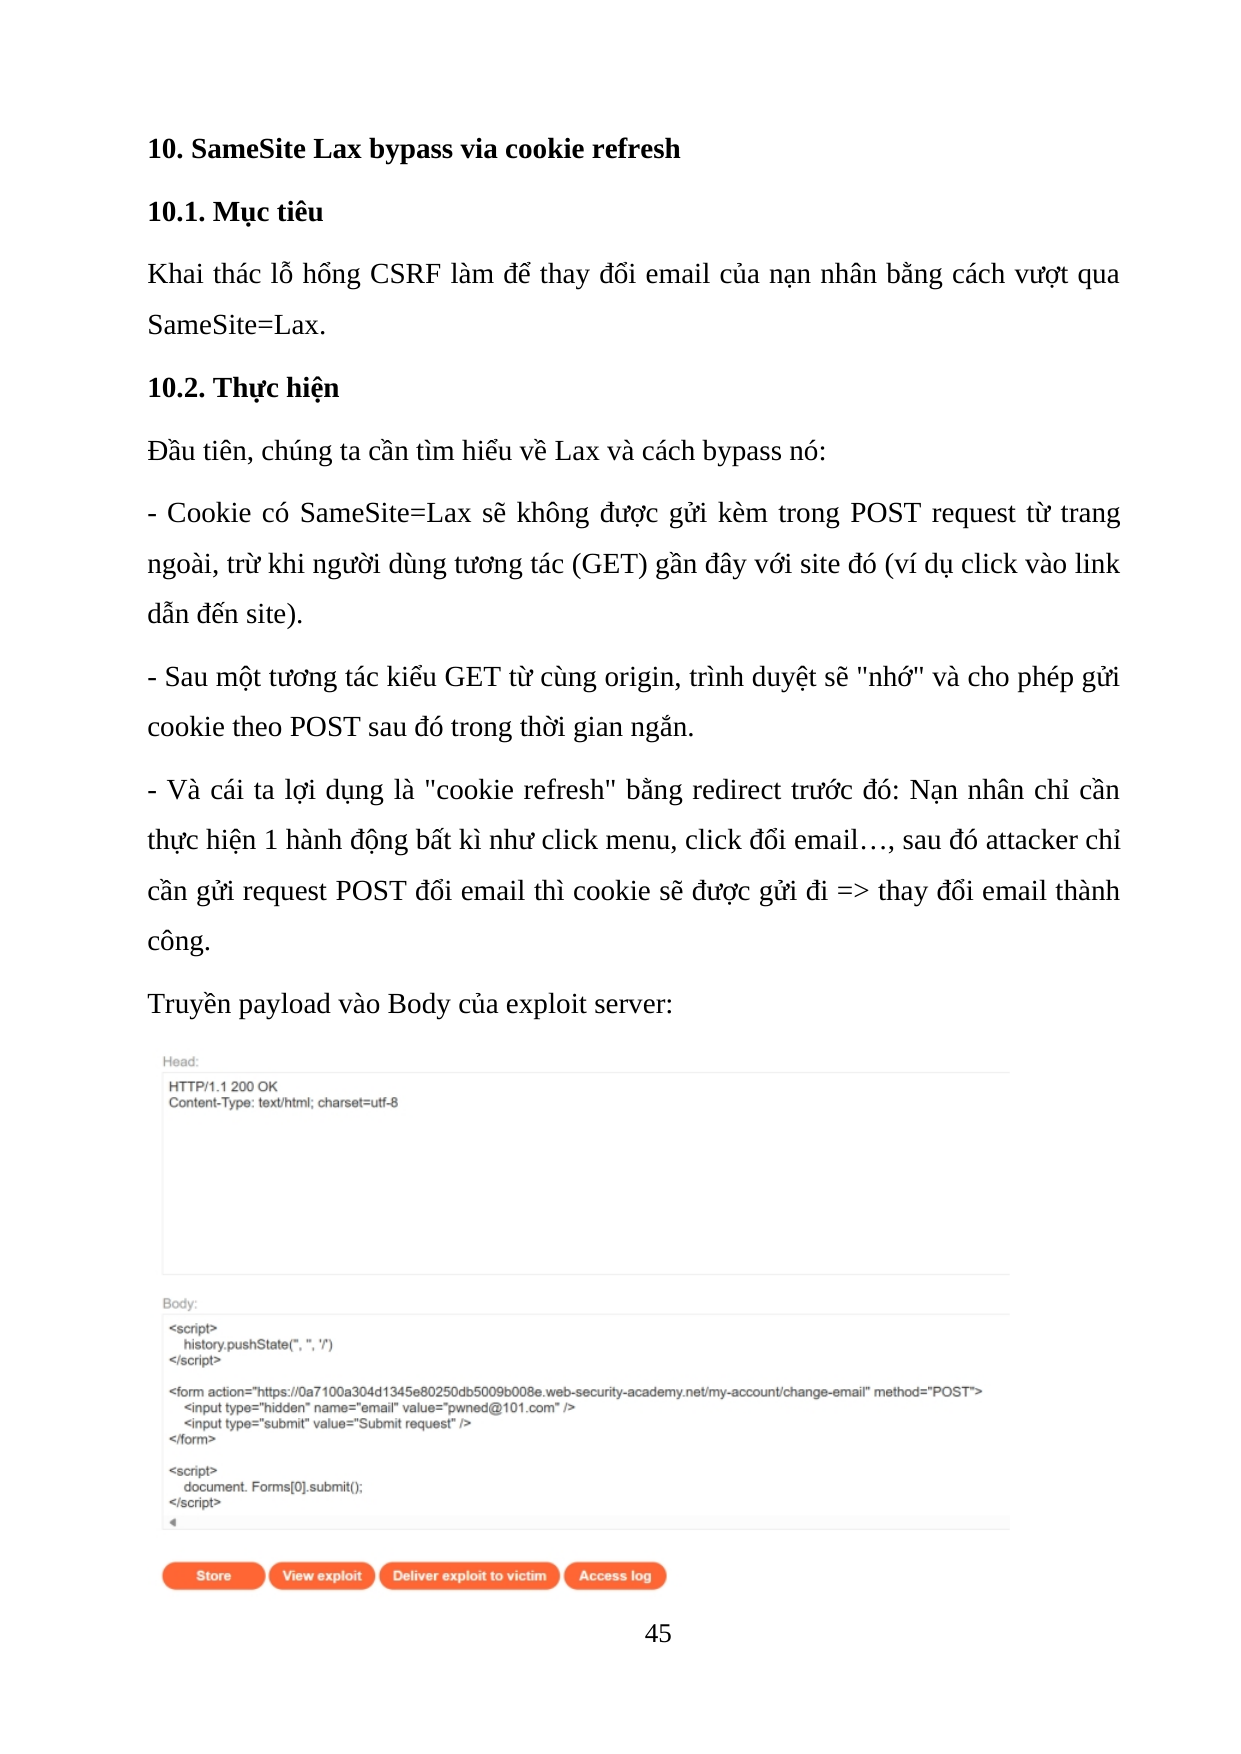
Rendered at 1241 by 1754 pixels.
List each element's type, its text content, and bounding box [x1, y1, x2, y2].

text Đầu tiên, chúng ta cần tìm hiểu về Lax và cách bypass nó: [147, 433, 1122, 466]
text Khai thác lỗ hổng CSRF làm để thay đổi email của nạn nhân bằng cách vượt qua SameSite=Lax. [147, 257, 1122, 341]
text - Cookie có SameSite=Lax sẽ không được gửi kèm trong POST request từ trang ngoài, trừ khi người dùng tương tác (GET) gần đây với site đó (ví dụ click vào link dẫn đến site). [147, 495, 1122, 629]
text - Sau một tương tác kiểu GET từ cùng origin, trình duyệt sẽ "nhớ" và cho phép gửi cookie theo POST sau đó trong thời gian ngắn. [147, 659, 1122, 743]
subtitle 10.2. Thực hiện [147, 370, 1122, 403]
picture [147, 1048, 1011, 1601]
subtitle 10. SameSite Lax bypass via cookie refresh [147, 131, 1122, 164]
text Truyền payload vào Body của exploit server: [147, 986, 1122, 1019]
text - Và cái ta lợi dụng là "cookie refresh" bằng redirect trước đó: Nạn nhân chỉ cần thực hiện 1 hành động bất kì như click menu, click đổi email…, sau đó attacker chỉ cần gửi request POST đổi email thì cookie sẽ được gửi đi => thay đổi email thành công. [147, 772, 1122, 956]
subtitle 10.1. Mục tiêu [147, 194, 1122, 227]
